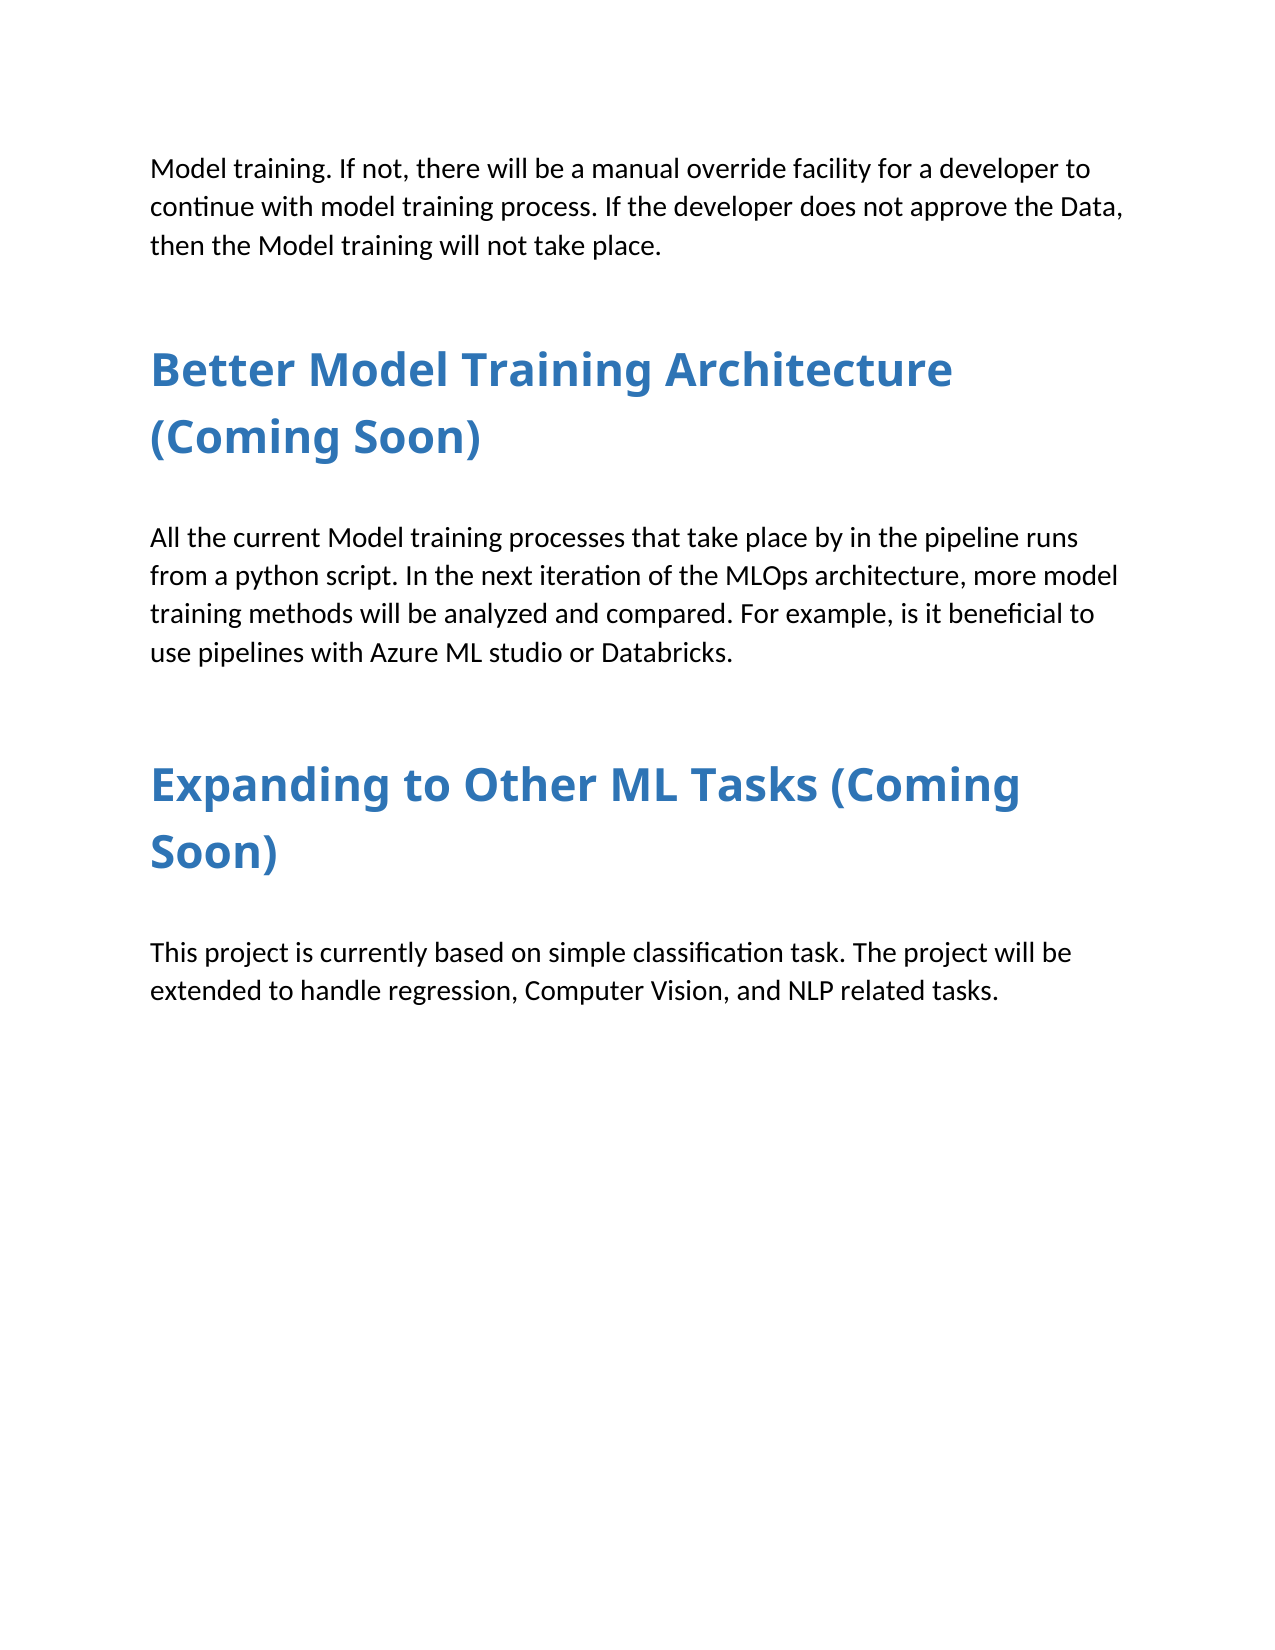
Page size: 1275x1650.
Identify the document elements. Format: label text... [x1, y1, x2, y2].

text All the current Model training processes that take place by in the pipeline runs from a python script. In the next iteration of the MLOps architecture, more model training methods will be analyzed and compared. For example, is it beneficial to use pipelines with Azure ML studio or Databricks. [150, 519, 1125, 669]
subtitle Expanding to Other ML Tasks (Coming Soon) [150, 752, 1125, 882]
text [150, 150, 1125, 262]
text This project is currently based on simple classification task. The project will be extended to handle regression, Computer Vision, and NLP related tasks. [150, 934, 1125, 1008]
subtitle Better Model Training Architecture (Coming Soon) [150, 337, 1125, 467]
